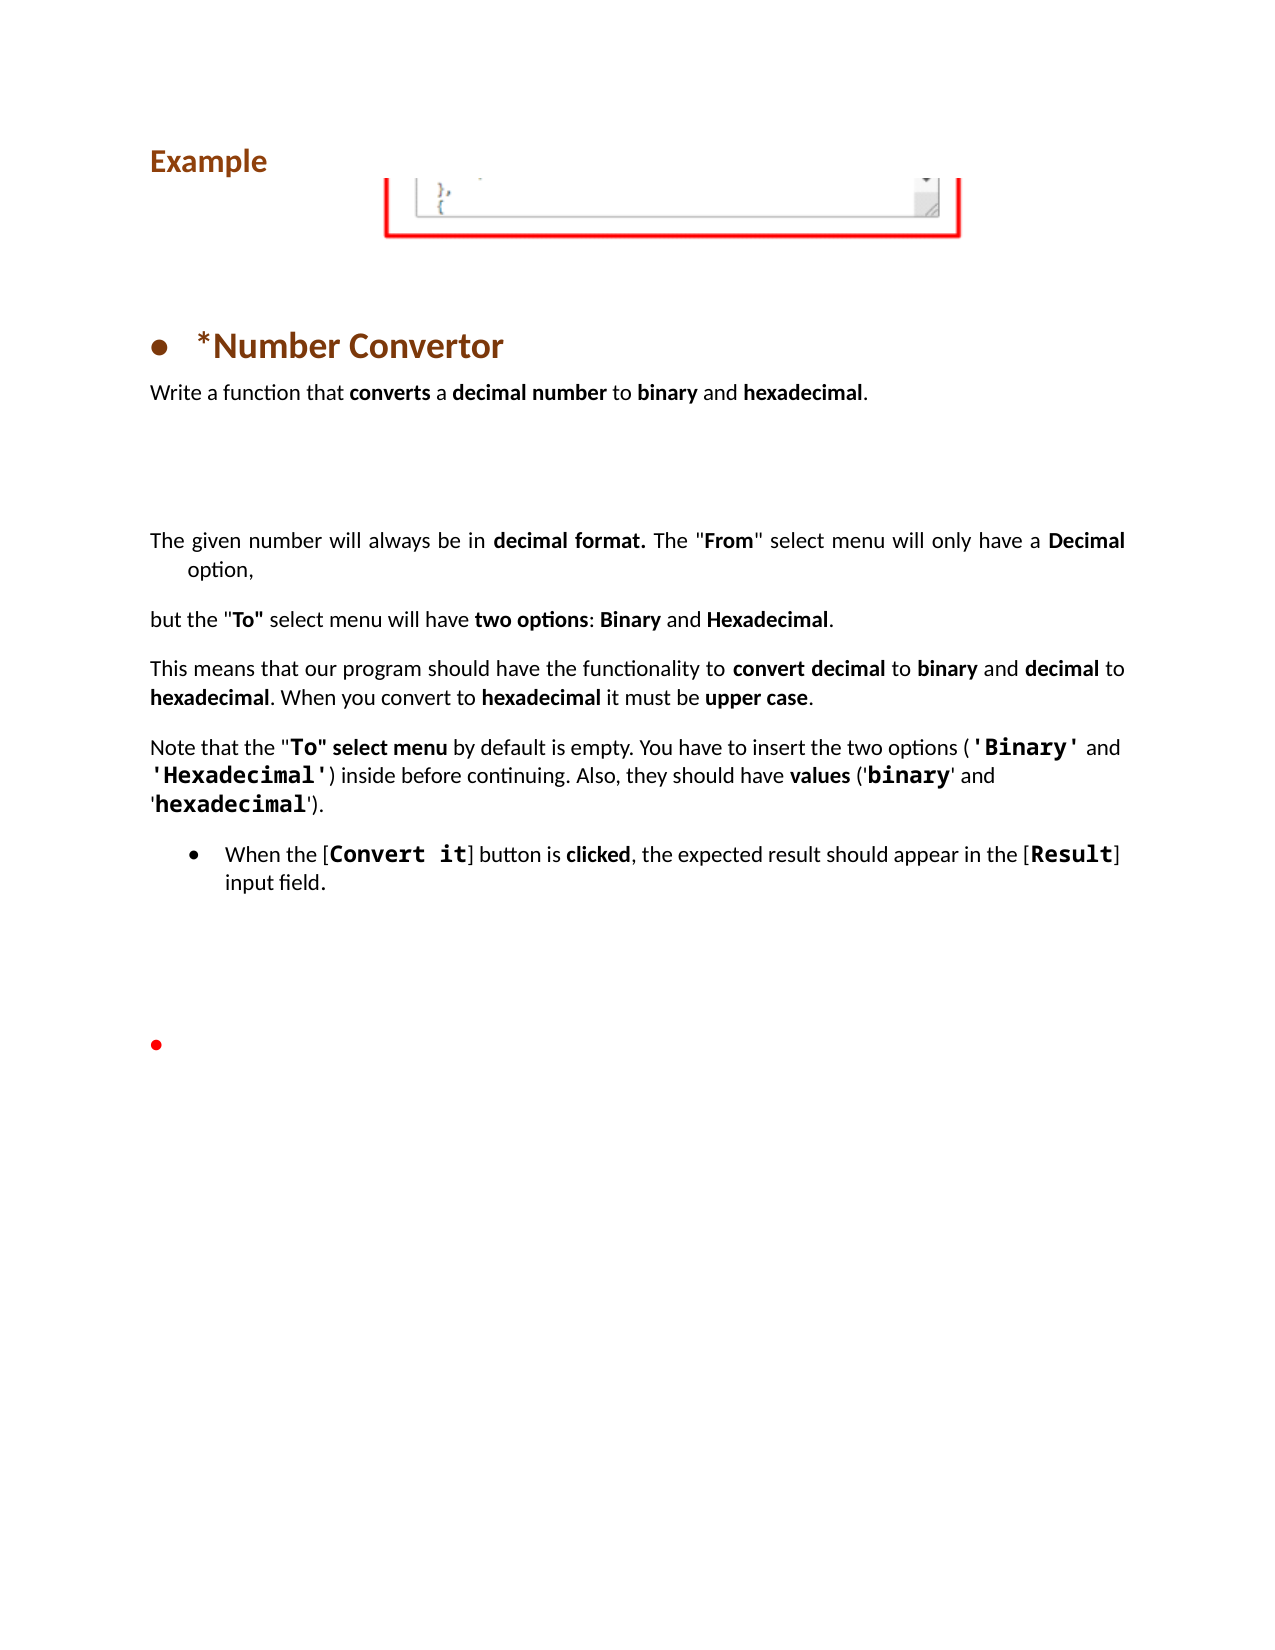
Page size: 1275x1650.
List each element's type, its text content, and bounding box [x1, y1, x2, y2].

text Note that the "To" select menu by default is empty. You have to insert the two options ('Binary' and 'Hexadecimal') inside before continuing. Also, they should have values ('binary' and 'hexadecimal'). [150, 732, 1125, 818]
text but the "To" select menu will have two options: Binary and Hexadecimal. [150, 604, 1125, 633]
text Example [150, 150, 1125, 178]
text The given number will always be in decimal format. The "From" select menu will only have a Decimal option, [150, 526, 1125, 583]
list When the [Convert it] button is clicked, the expected result should appear in the [Result] input field. [187, 839, 1125, 896]
text Write a function that converts a decimal number to binary and hexadecimal. [150, 377, 1125, 406]
text This means that our program should have the functionality to convert decimal to binary and decimal to hexadecimal. When you convert to hexadecimal it must be upper case. [150, 654, 1125, 711]
list *Number Convertor [150, 336, 1125, 364]
